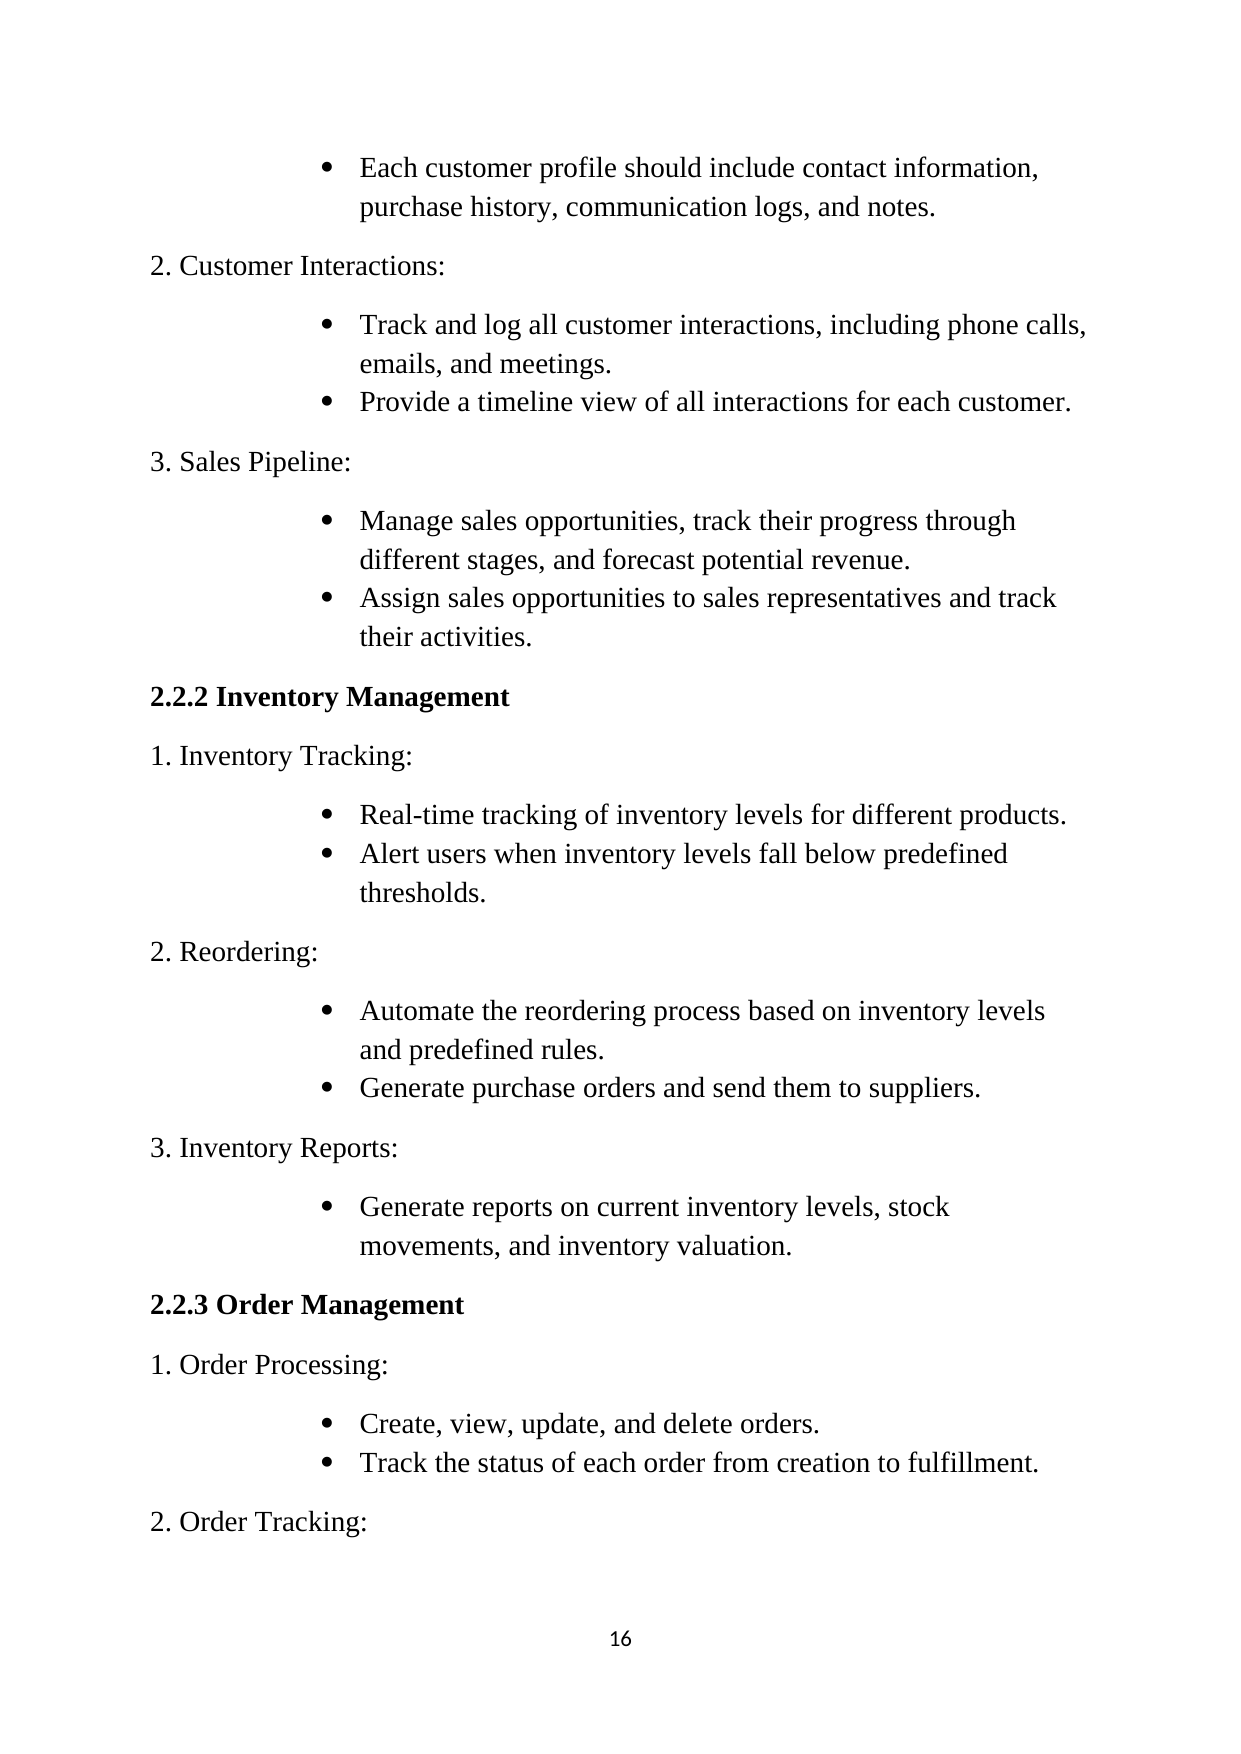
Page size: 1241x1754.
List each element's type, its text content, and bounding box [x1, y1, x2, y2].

list Manage sales opportunities, track their progress through different stages, and forecast potential revenue. [322, 503, 1090, 576]
list Generate purchase orders and send them to suppliers. [322, 1071, 1090, 1104]
list Assign sales opportunities to sales representatives and track their activities. [322, 581, 1090, 653]
list Each customer profile should include contact information, purchase history, communication logs, and notes. [322, 150, 1090, 222]
text 3. Sales Pipeline: [150, 444, 1090, 478]
list Alert users when inventory levels fall below predefined thresholds. [322, 836, 1090, 908]
list Create, view, update, and delete orders. [322, 1406, 1090, 1440]
list Track the status of each order from creation to fulfillment. [322, 1445, 1090, 1478]
list Provide a timeline view of all interactions for each customer. [322, 384, 1090, 418]
text 1. Inventory Tracking: [150, 738, 1090, 772]
list Generate reports on current inventory levels, stock movements, and inventory valuation. [322, 1189, 1090, 1262]
text 3. Inventory Reports: [150, 1130, 1090, 1164]
text 2. Customer Interactions: [150, 248, 1090, 282]
list Track and log all customer interactions, including phone calls, emails, and meetings. [322, 307, 1090, 379]
text 1. Order Processing: [150, 1347, 1090, 1380]
list Automate the reordering process based on inventory levels and predefined rules. [322, 993, 1090, 1066]
list Real-time tracking of inventory levels for different products. [322, 797, 1090, 831]
text 2.2.3 Order Management [150, 1287, 1090, 1321]
text 2.2.2 Inventory Management [150, 679, 1090, 712]
text 2. Reordering: [150, 934, 1090, 968]
text 2. Order Tracking: [150, 1504, 1090, 1538]
